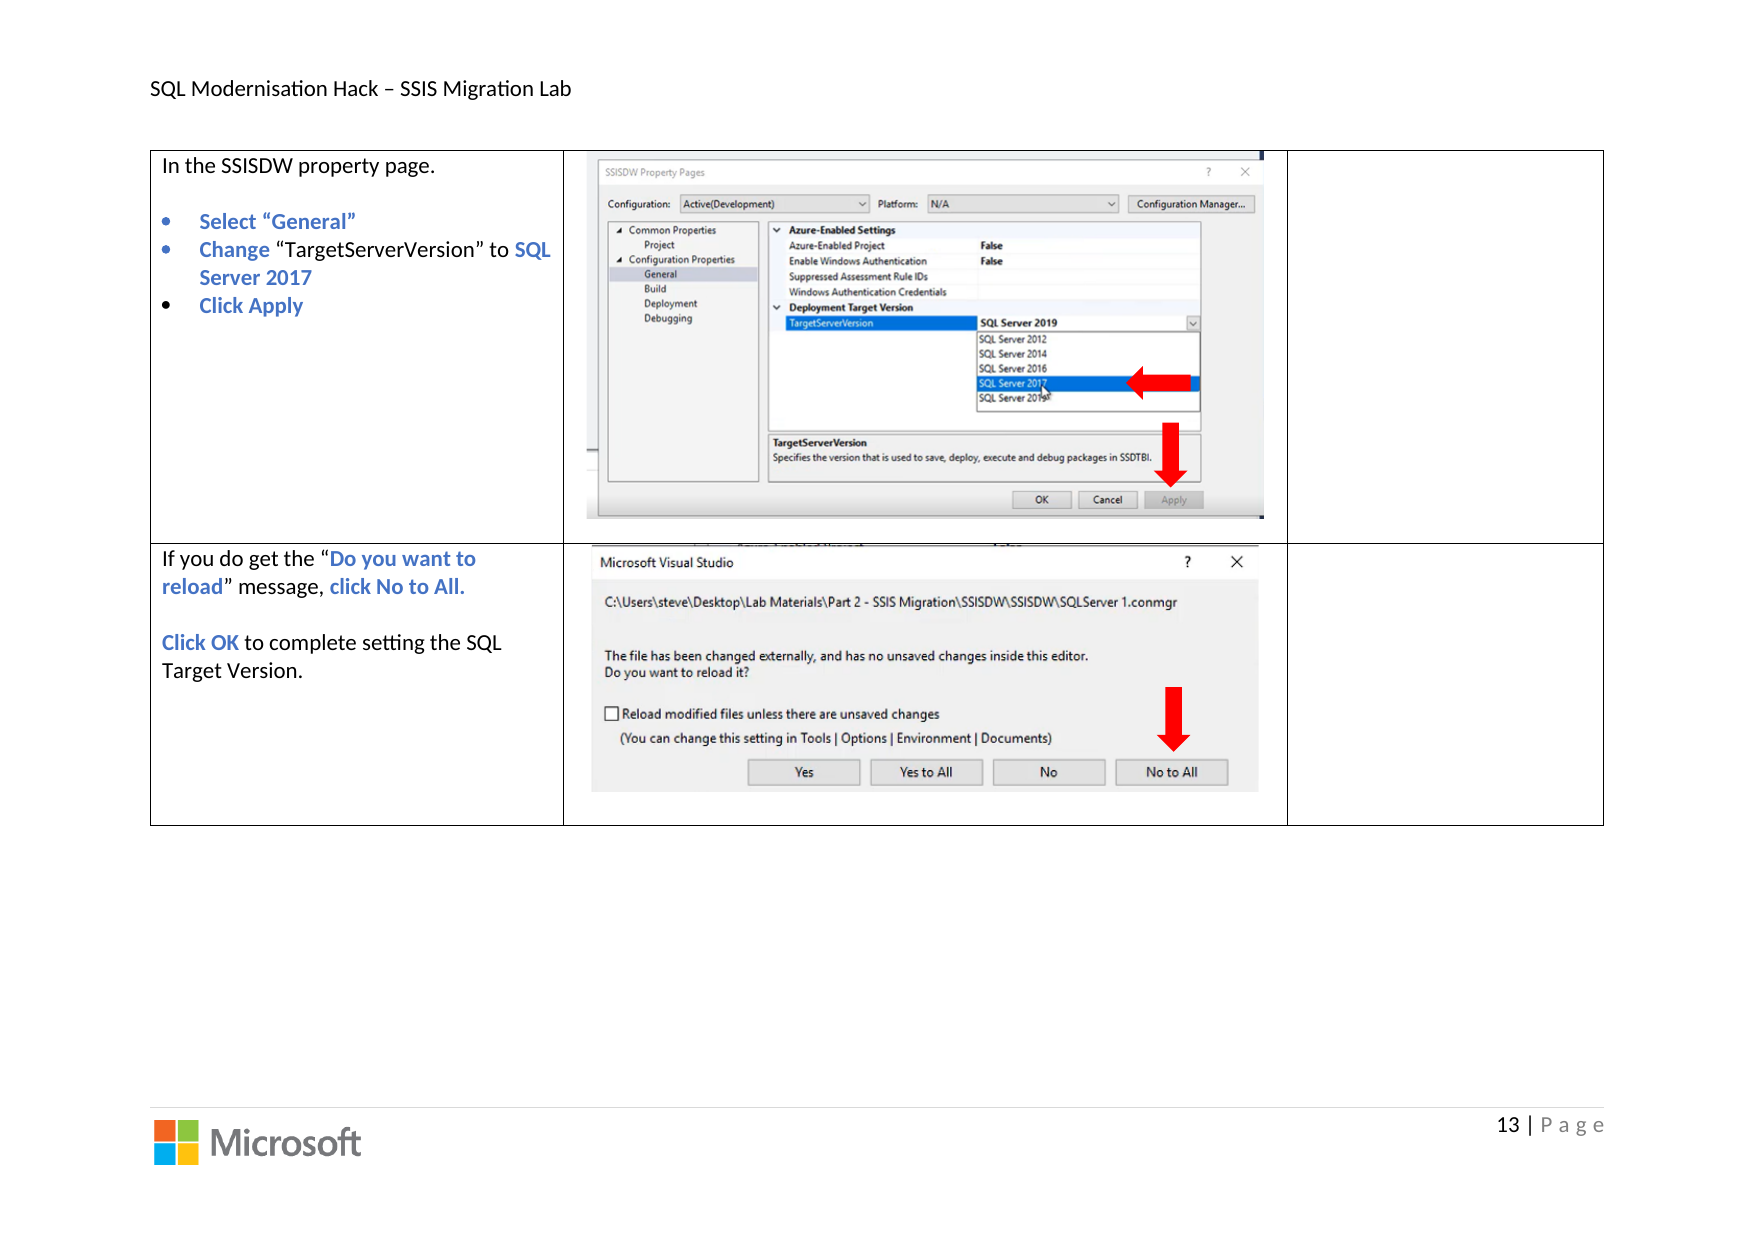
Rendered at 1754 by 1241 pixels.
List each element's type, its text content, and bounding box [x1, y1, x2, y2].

table_cell If you do get the “Do you want to reload” message, click No to All. Click OK to complete setting the SQL Target Version. [151, 544, 563, 824]
table_cell In the SSISDW property page. Select “General” Change “TargetServerVersion” to SQL Server 2017 Click Apply [151, 151, 563, 543]
table_cell [1288, 544, 1603, 824]
picture [586, 151, 1264, 519]
picture [591, 544, 1259, 792]
table_cell [564, 544, 1287, 824]
table_cell [564, 151, 1287, 543]
table_cell [1288, 151, 1603, 543]
picture [150, 1115, 370, 1167]
